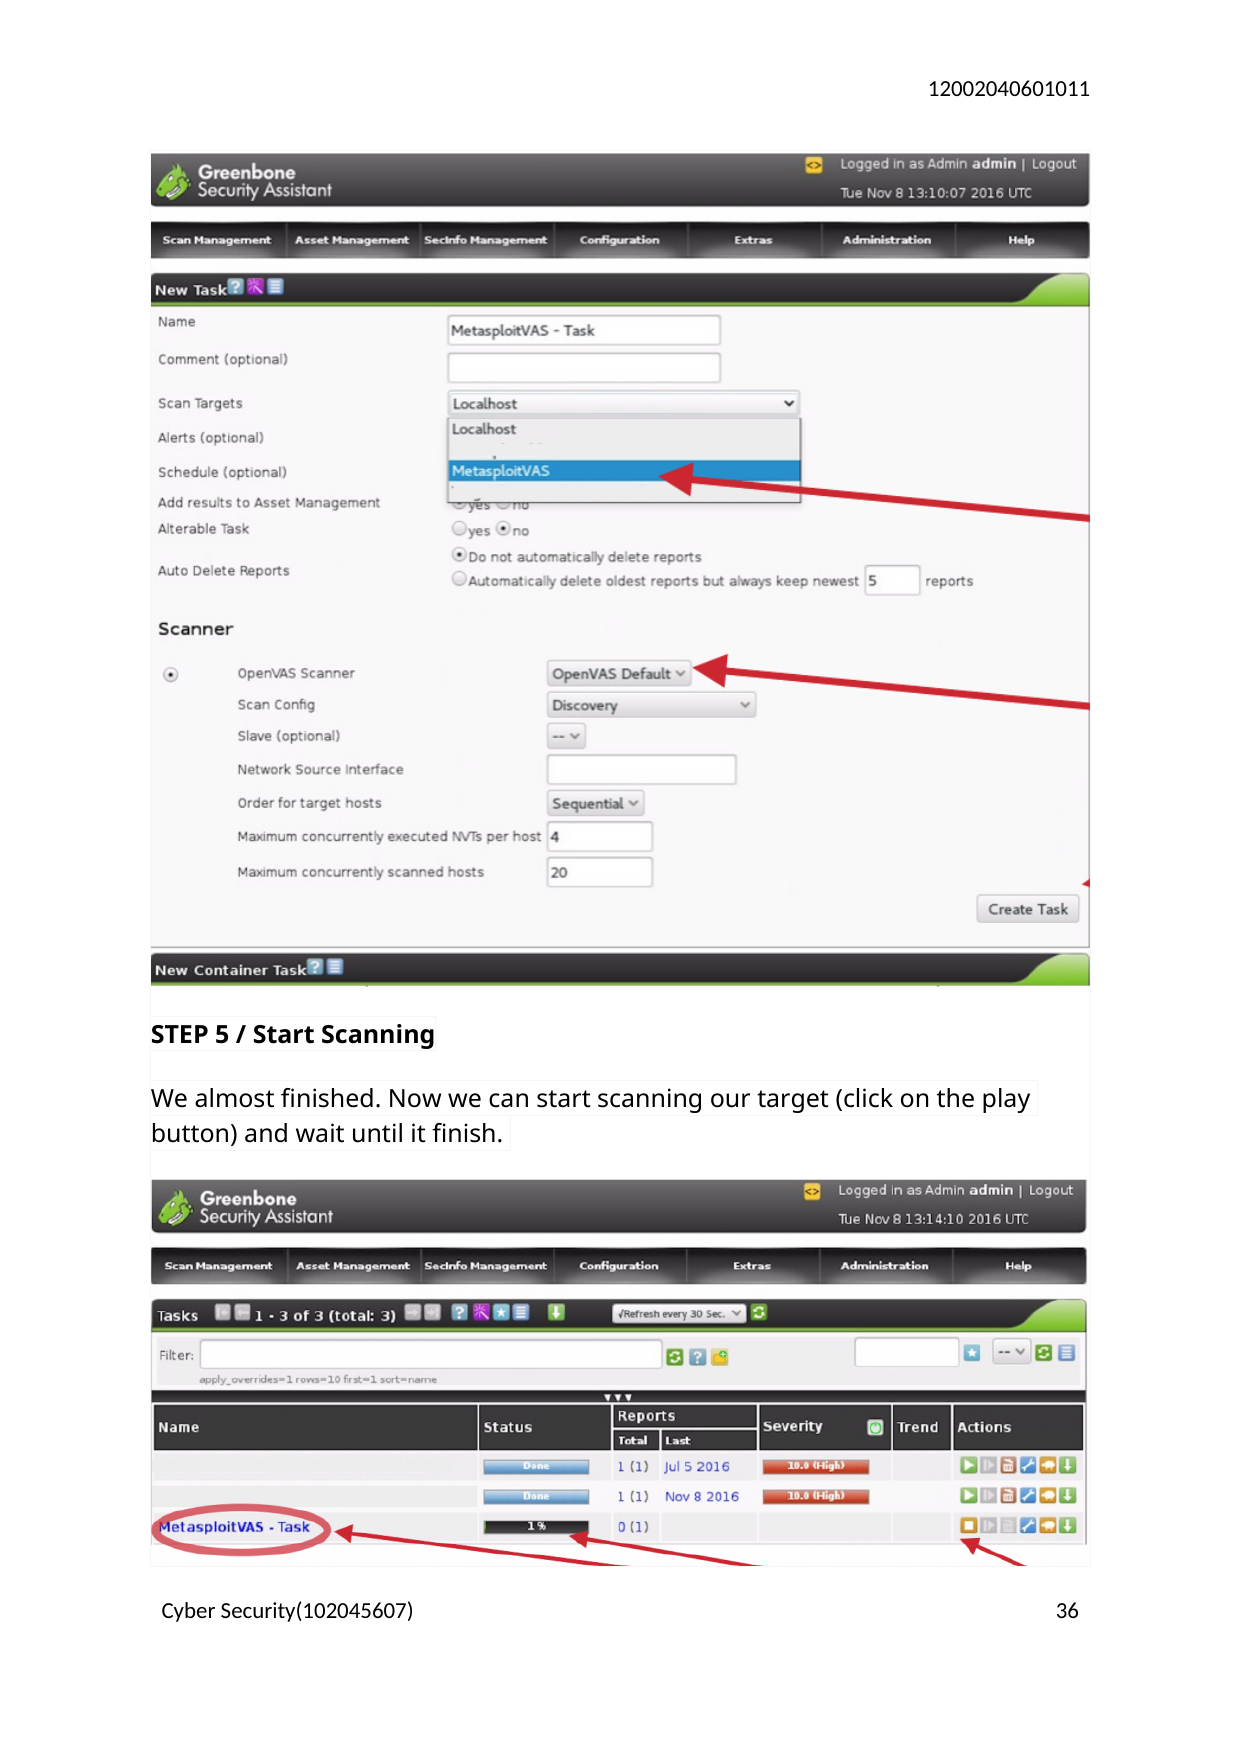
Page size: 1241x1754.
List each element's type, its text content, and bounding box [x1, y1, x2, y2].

text We almost finished. Now we can start scanning our target (click on the play button) and wait until it finish. [151, 1116, 510, 1150]
picture [151, 1179, 1089, 1566]
text STEP 5 / Start Scanning [151, 1015, 1090, 1051]
text We almost finished. Now we can start scanning our target (click on the play button) and wait until it finish. [151, 1081, 1037, 1115]
picture [151, 151, 1090, 987]
text We almost finished. Now we can start scanning our target (click on the play button) and wait until it finish. [511, 1080, 1090, 1150]
